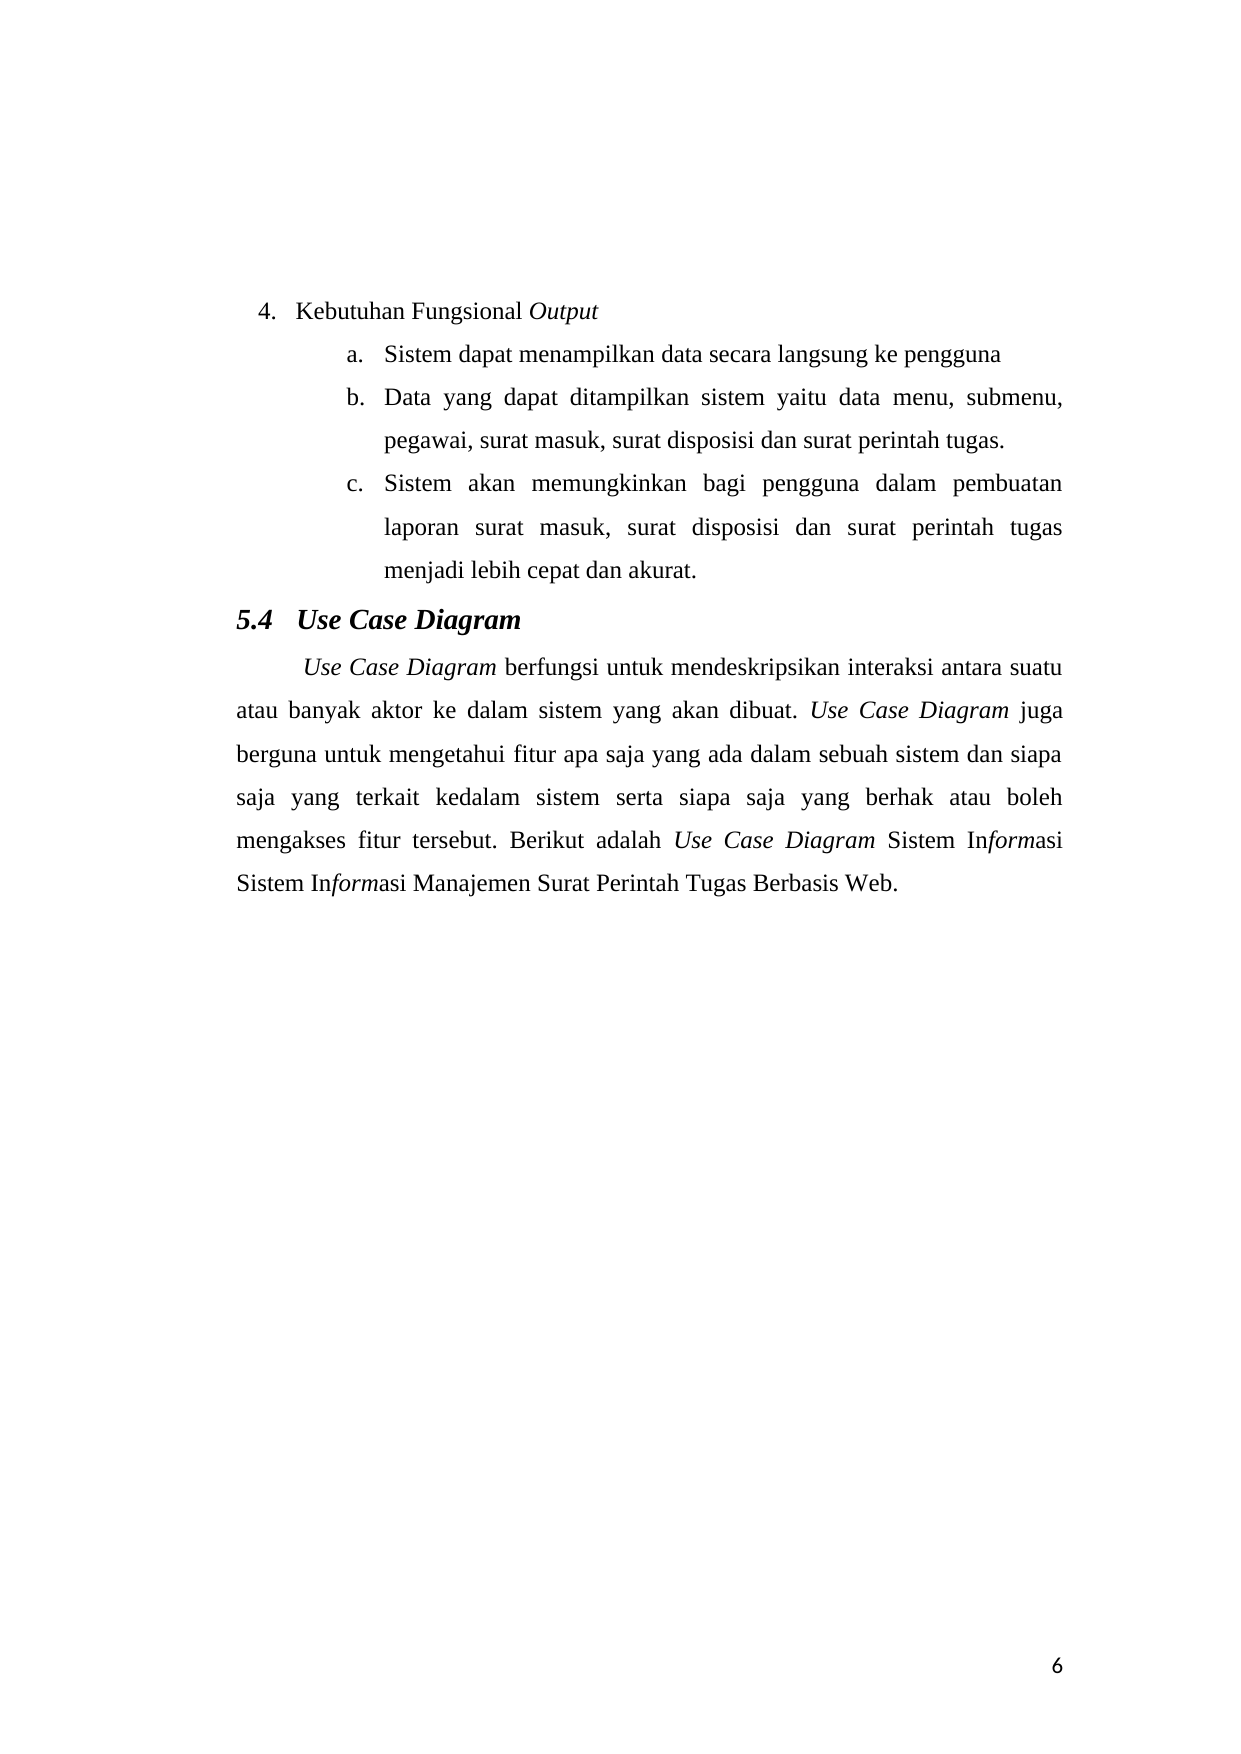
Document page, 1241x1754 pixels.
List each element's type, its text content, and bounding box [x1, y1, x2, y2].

list Sistem akan memungkinkan bagi pengguna dalam pembuatan laporan surat masuk, surat disposisi dan surat perintah tugas menjadi lebih cepat dan akurat. [346, 468, 1063, 583]
list Sistem dapat menampilkan data secara langsung ke pengguna [346, 339, 1063, 368]
list Kebutuhan Fungsional Output [258, 296, 1063, 325]
text Use Case Diagram berfungsi untuk mendeskripsikan interaksi antara suatu atau banyak aktor ke dalam sistem yang akan dibuat. Use Case Diagram juga berguna untuk mengetahui fitur apa saja yang ada dalam sebuah sistem dan siapa saja yang terkait kedalam sistem serta siapa saja yang berhak atau boleh mengakses fitur tersebut. Berikut adalah Use Case Diagram Sistem Informasi Sistem Informasi Manajemen Surat Perintah Tugas Berbasis Web. [236, 652, 1063, 897]
subtitle Use Case Diagram [236, 602, 1063, 636]
list Data yang dapat ditampilkan sistem yaitu data menu, submenu, pegawai, surat masuk, surat disposisi dan surat perintah tugas. [346, 382, 1063, 454]
